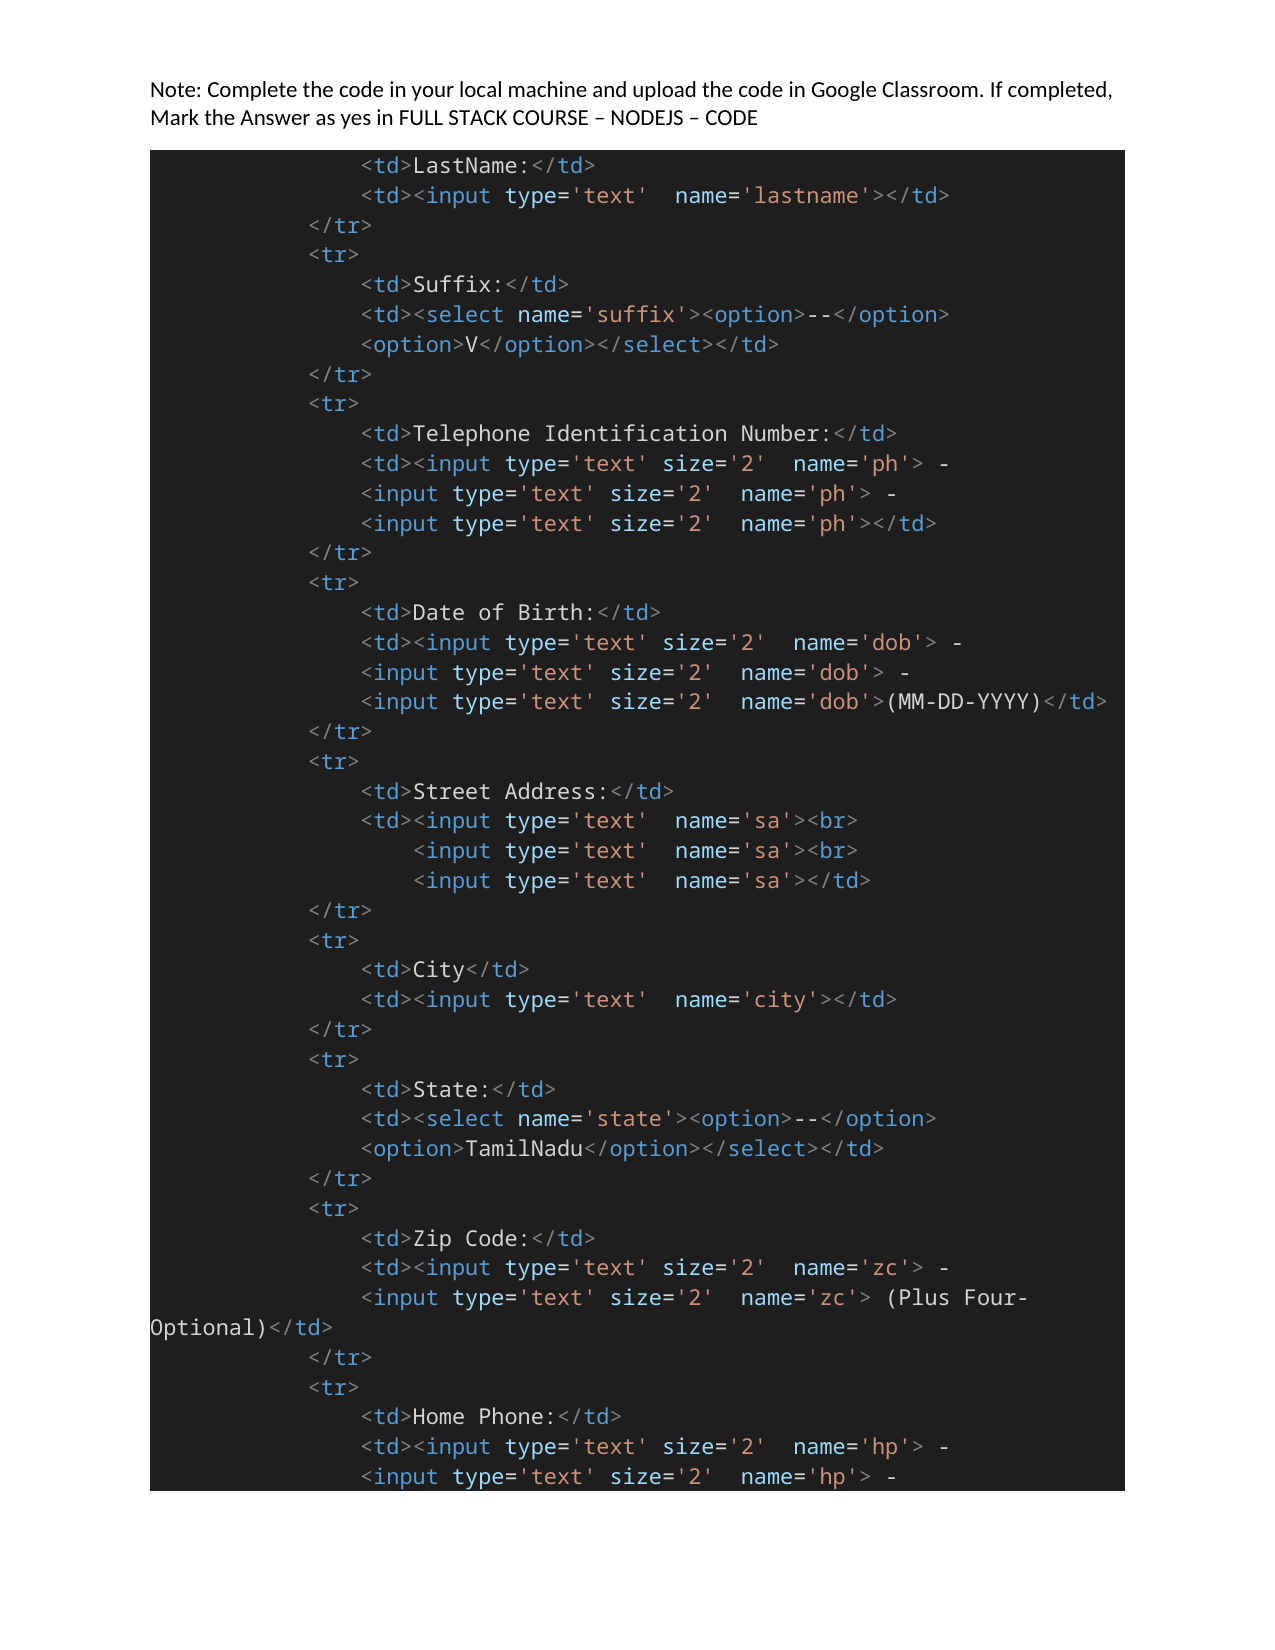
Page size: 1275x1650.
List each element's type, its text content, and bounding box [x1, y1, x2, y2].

text <td><input type='text' name='lastname'></td> [150, 180, 1125, 209]
text </tr> [150, 1163, 1125, 1193]
text <td>Suffix:</td> [150, 269, 1125, 299]
text <tr> [150, 924, 1125, 954]
text </tr> [150, 209, 1125, 239]
text <td><input type='text' size='2' name='zc'> - [150, 1252, 1125, 1282]
text <input type='text' name='sa'><br> [150, 835, 1125, 865]
text <input type='text' size='2' name='zc'> (Plus Four-Optional)</td> [150, 1282, 1125, 1342]
text <td>Zip Code:</td> [150, 1222, 1125, 1252]
text <td>Home Phone:</td> [150, 1401, 1125, 1431]
text <input type='text' size='2' name='dob'> - [150, 656, 1125, 686]
text <tr> [150, 1193, 1125, 1222]
text <tr> [150, 1044, 1125, 1073]
text <input type='text' name='sa'></td> [150, 865, 1125, 895]
text </tr> [150, 1342, 1125, 1371]
text <td>Street Address:</td> [150, 776, 1125, 805]
text <td>LastName:</td> [150, 150, 1125, 180]
text <tr> [150, 388, 1125, 418]
text <td><input type='text' name='city'></td> [150, 984, 1125, 1014]
text </tr> [150, 716, 1125, 746]
text <input type='text' size='2' name='ph'></td> [150, 507, 1125, 537]
text <td>Date of Birth:</td> [150, 597, 1125, 627]
text <td><select name='state'><option>--</option> [150, 1103, 1125, 1133]
text <tr> [150, 567, 1125, 597]
text </tr> [150, 895, 1125, 924]
text <option>TamilNadu</option></select></td> [150, 1133, 1125, 1163]
text <td>City</td> [150, 954, 1125, 984]
text <tr> [150, 1371, 1125, 1401]
text </tr> [150, 1014, 1125, 1044]
text <td>State:</td> [150, 1073, 1125, 1103]
text <td><input type='text' name='sa'><br> [150, 805, 1125, 835]
text <tr> [150, 239, 1125, 269]
text <input type='text' size='2' name='ph'> - [150, 478, 1125, 507]
text <td><input type='text' size='2' name='ph'> - [150, 448, 1125, 478]
text <td><input type='text' size='2' name='hp'> - [150, 1431, 1125, 1461]
text <td>Telephone Identification Number:</td> [150, 418, 1125, 448]
text </tr> [150, 537, 1125, 567]
text <input type='text' size='2' name='dob'>(MM-DD-YYYY)</td> [150, 686, 1125, 716]
text <input type='text' size='2' name='hp'> - [150, 1461, 1125, 1491]
text </tr> [150, 358, 1125, 388]
text <td><select name='suffix'><option>--</option> [150, 299, 1125, 329]
text <td><input type='text' size='2' name='dob'> - [150, 627, 1125, 656]
text <option>V</option></select></td> [150, 329, 1125, 358]
text <tr> [150, 746, 1125, 776]
